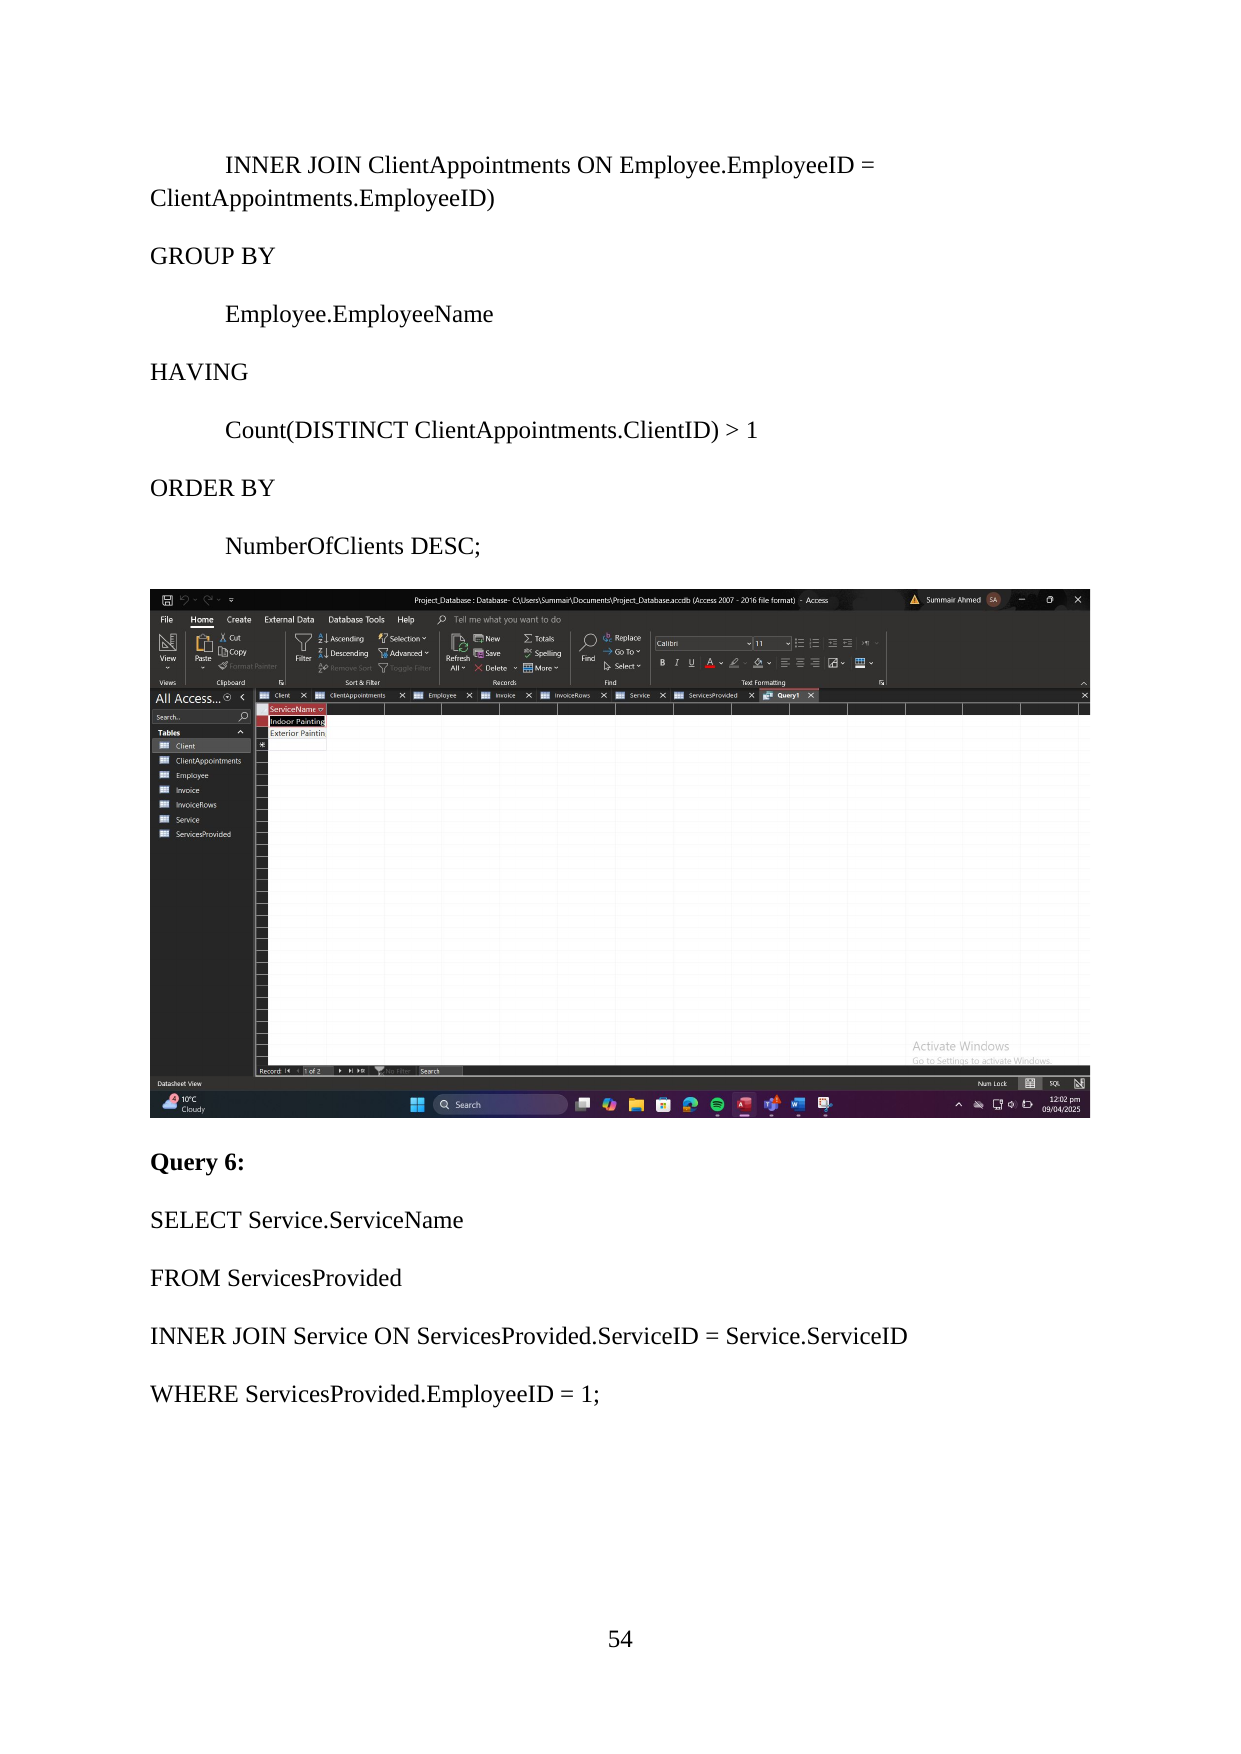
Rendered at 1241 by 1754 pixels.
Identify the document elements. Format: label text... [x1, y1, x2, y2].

text NumberOfClients DESC; [150, 531, 1090, 560]
text INNER JOIN Service ON ServicesProvided.ServiceID = Service.ServiceID [150, 1321, 1090, 1350]
text FROM ServicesProvided [150, 1263, 1090, 1292]
picture [150, 589, 1091, 1118]
text GROUP BY [150, 241, 1090, 270]
text ORDER BY [150, 473, 1090, 502]
text WHERE ServicesProvided.EmployeeID = 1; [150, 1379, 1090, 1408]
text Query 6: [150, 1147, 1090, 1176]
text Count(DISTINCT ClientAppointments.ClientID) > 1 [150, 415, 1090, 444]
text INNER JOIN ClientAppointments ON Employee.EmployeeID = ClientAppointments.EmployeeID) [150, 150, 1090, 212]
text HAVING [150, 357, 1090, 386]
text SELECT Service.ServiceName [150, 1205, 1090, 1234]
text Employee.EmployeeName [150, 299, 1090, 328]
